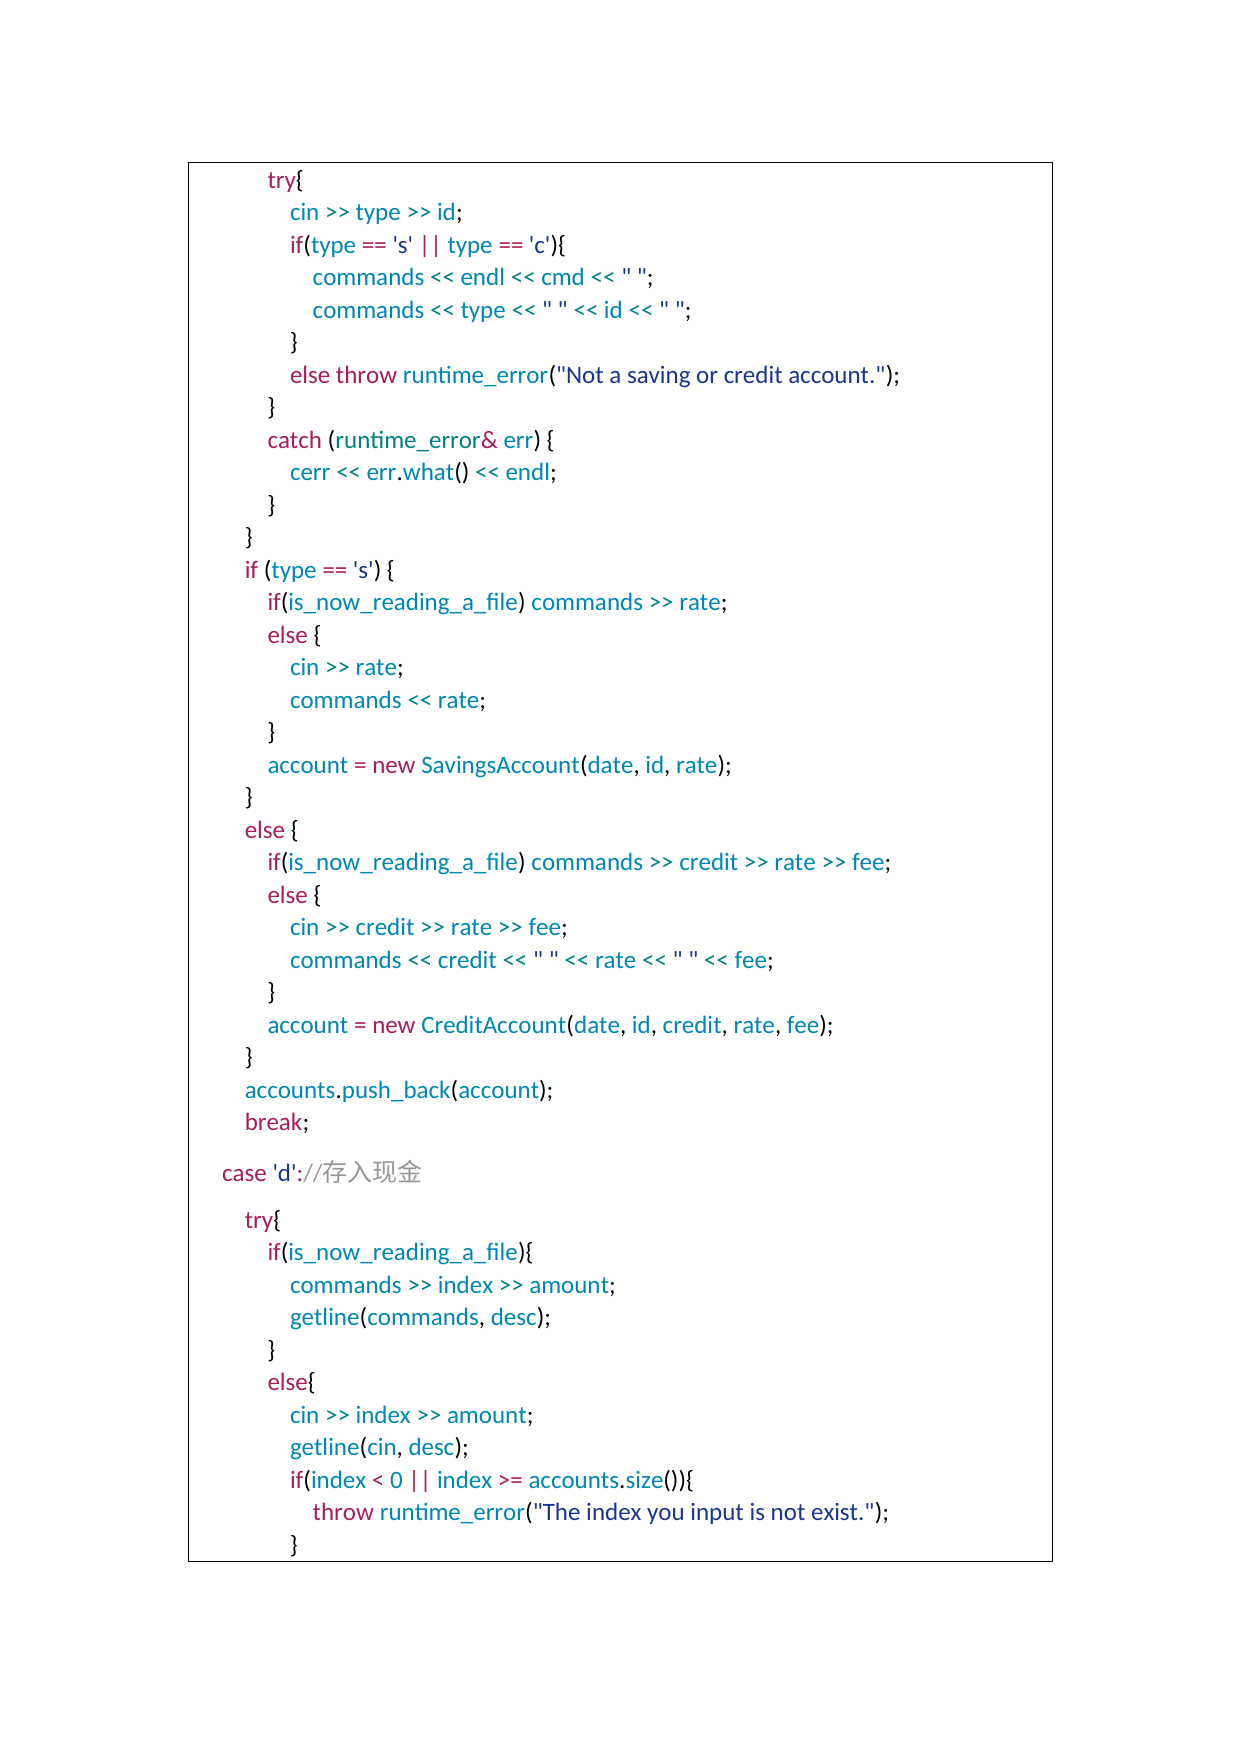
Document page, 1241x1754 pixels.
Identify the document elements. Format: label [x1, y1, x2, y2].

table_header [189, 163, 1052, 1561]
